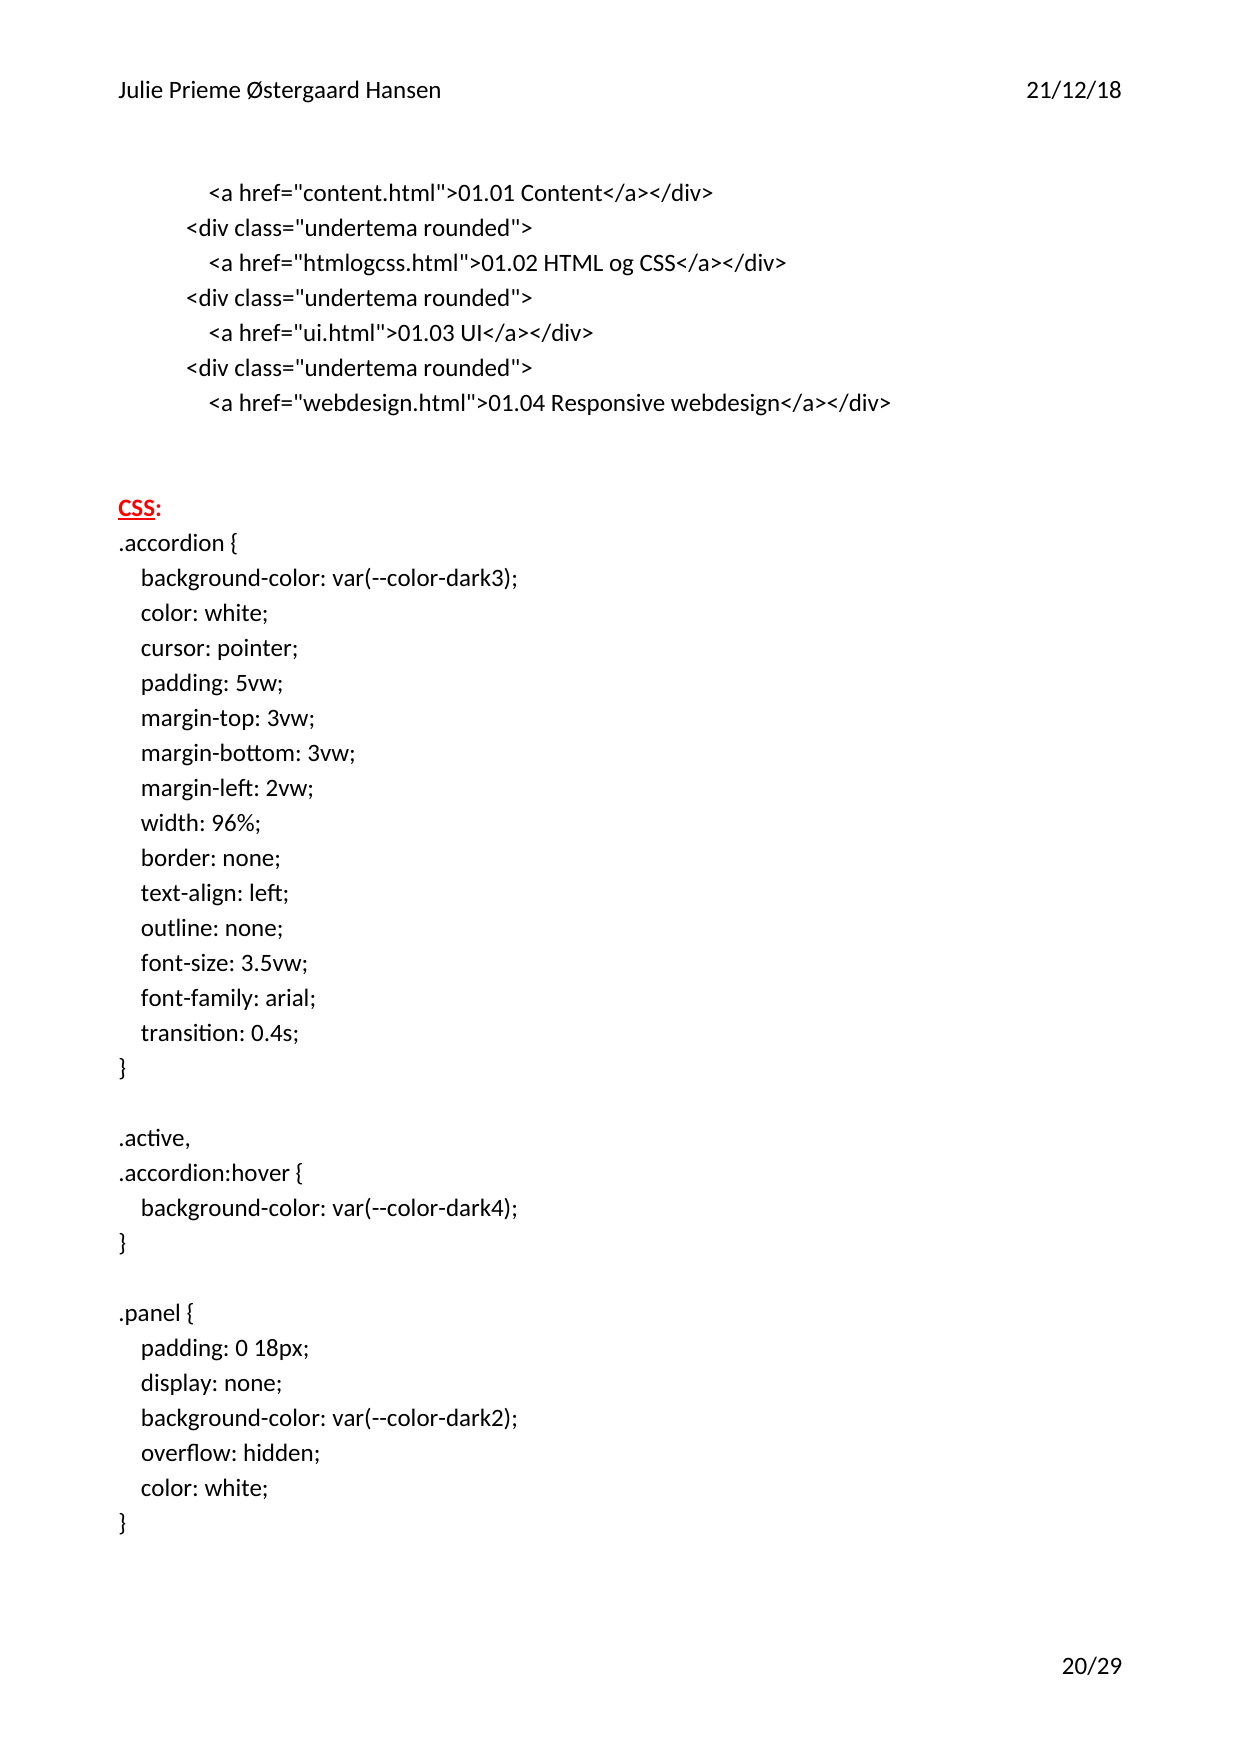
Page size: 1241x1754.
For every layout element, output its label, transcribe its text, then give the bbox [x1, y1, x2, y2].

text <a href="ui.html">01.03 UI</a></div> [118, 317, 1122, 348]
text <a href="webdesign.html">01.04 Responsive webdesign</a></div> [118, 387, 1122, 418]
text margin-bottom: 3vw; [118, 737, 1122, 768]
text <a href="htmlogcss.html">01.02 HTML og CSS</a></div> [118, 247, 1122, 278]
text <div class="undertema rounded"> [118, 212, 1122, 243]
text .accordion { [118, 527, 1122, 558]
text <div class="undertema rounded"> [118, 282, 1122, 313]
text } [118, 1507, 1122, 1538]
text color: white; [118, 597, 1122, 628]
text width: 96%; [118, 807, 1122, 838]
text text-align: left; [118, 877, 1122, 908]
text font-family: arial; [118, 982, 1122, 1013]
text .accordion:hover { [118, 1157, 1122, 1188]
text padding: 0 18px; [118, 1332, 1122, 1363]
text background-color: var(--color-dark4); [118, 1192, 1122, 1223]
text font-size: 3.5vw; [118, 947, 1122, 978]
text display: none; [118, 1367, 1122, 1398]
text background-color: var(--color-dark2); [118, 1402, 1122, 1433]
text } [118, 1227, 1122, 1258]
text transition: 0.4s; [118, 1017, 1122, 1048]
text <a href="content.html">01.01 Content</a></div> [118, 177, 1122, 208]
text margin-left: 2vw; [118, 772, 1122, 803]
text .active, [118, 1122, 1122, 1153]
text } [118, 1052, 1122, 1083]
text overflow: hidden; [118, 1437, 1122, 1468]
text color: white; [118, 1472, 1122, 1503]
text padding: 5vw; [118, 667, 1122, 698]
text CSS: [118, 492, 1122, 523]
text background-color: var(--color-dark3); [118, 562, 1122, 593]
text margin-top: 3vw; [118, 702, 1122, 733]
text border: none; [118, 842, 1122, 873]
text outline: none; [118, 912, 1122, 943]
text .panel { [118, 1297, 1122, 1328]
text cursor: pointer; [118, 632, 1122, 663]
text <div class="undertema rounded"> [118, 352, 1122, 383]
